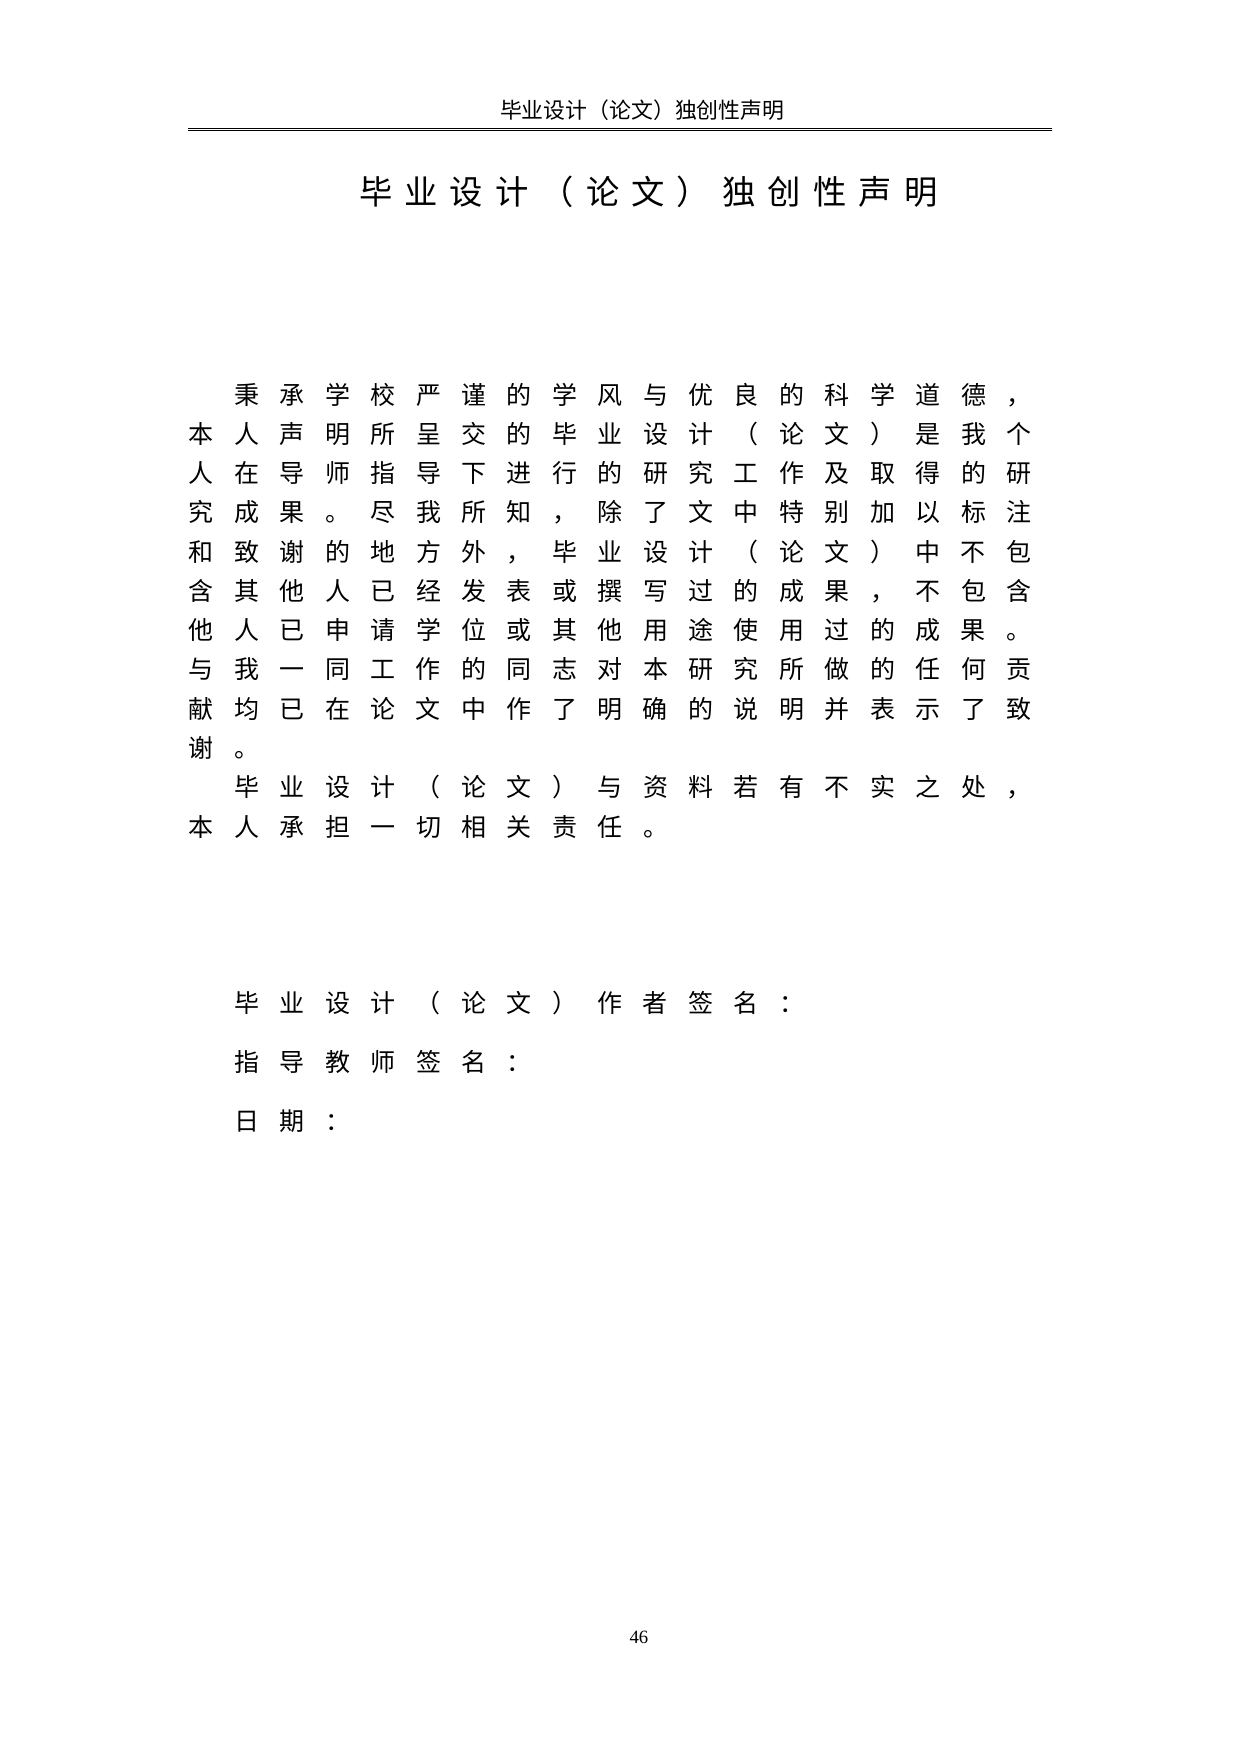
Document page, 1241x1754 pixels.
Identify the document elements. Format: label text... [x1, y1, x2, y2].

text 指导教师签名： [189, 1041, 1052, 1080]
text 秉承学校严谨的学风与优良的科学道德，本人声明所呈交的毕业设计（论文）是我个人在导师指导下进行的研究工作及取得的研究成果。尽我所知，除了文中特别加以标注和致谢的地方外，毕业设计（论文）中不包含其他人已经发表或撰写过的成果，不包含他人已申请学位或其他用途使用过的成果。与我一同工作的同志对本研究所做的任何贡献均已在论文中作了明确的说明并表示了致谢。 [189, 374, 1052, 766]
text 日期： [189, 1100, 1052, 1139]
subtitle 毕业设计（论文）独创性声明 [189, 150, 1052, 229]
text 毕业设计（论文）与资料若有不实之处，本人承担一切相关责任。 [189, 766, 1052, 845]
text 毕业设计（论文）作者签名： [189, 982, 1052, 1022]
